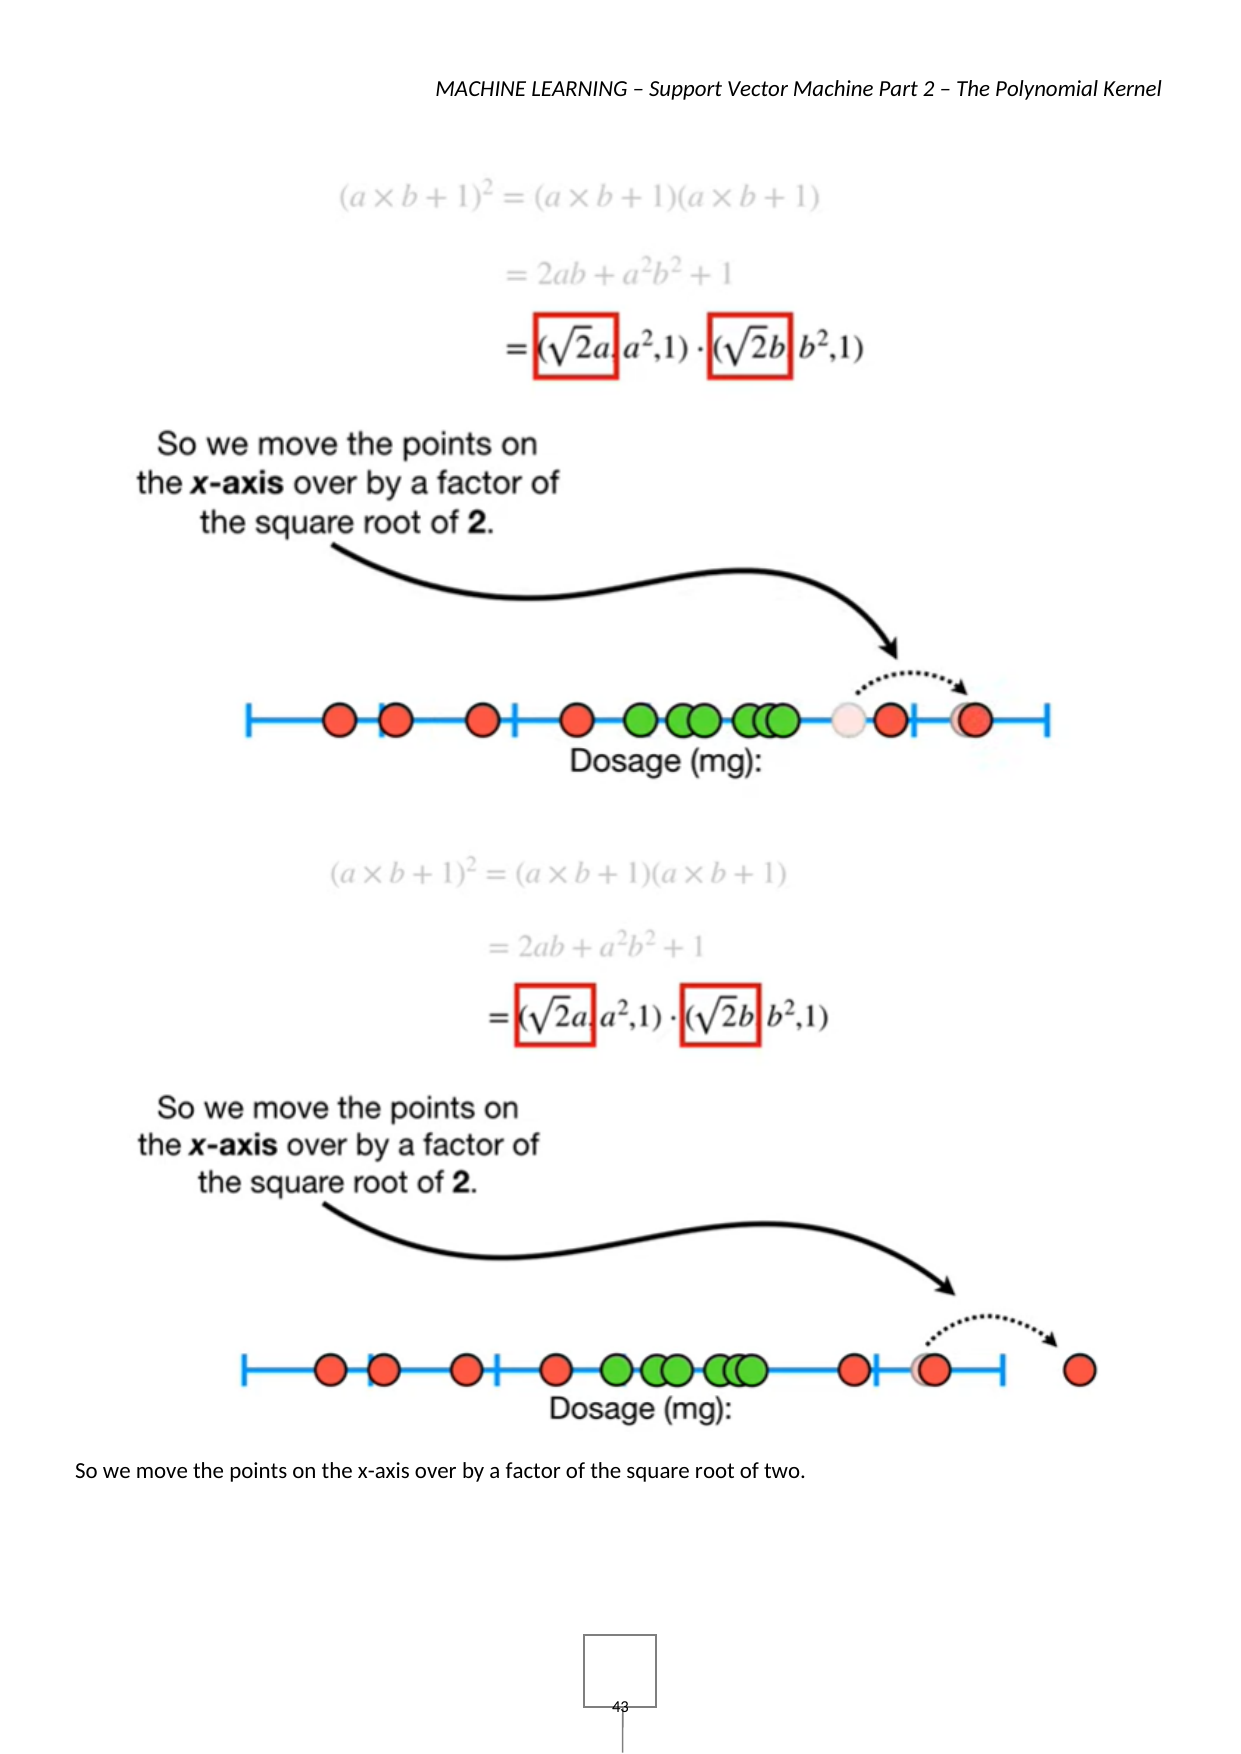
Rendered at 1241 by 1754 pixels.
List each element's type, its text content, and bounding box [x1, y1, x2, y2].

picture [75, 101, 1166, 1457]
text So we move the points on the x-axis over by a factor of the square root of two. [75, 1457, 1165, 1484]
